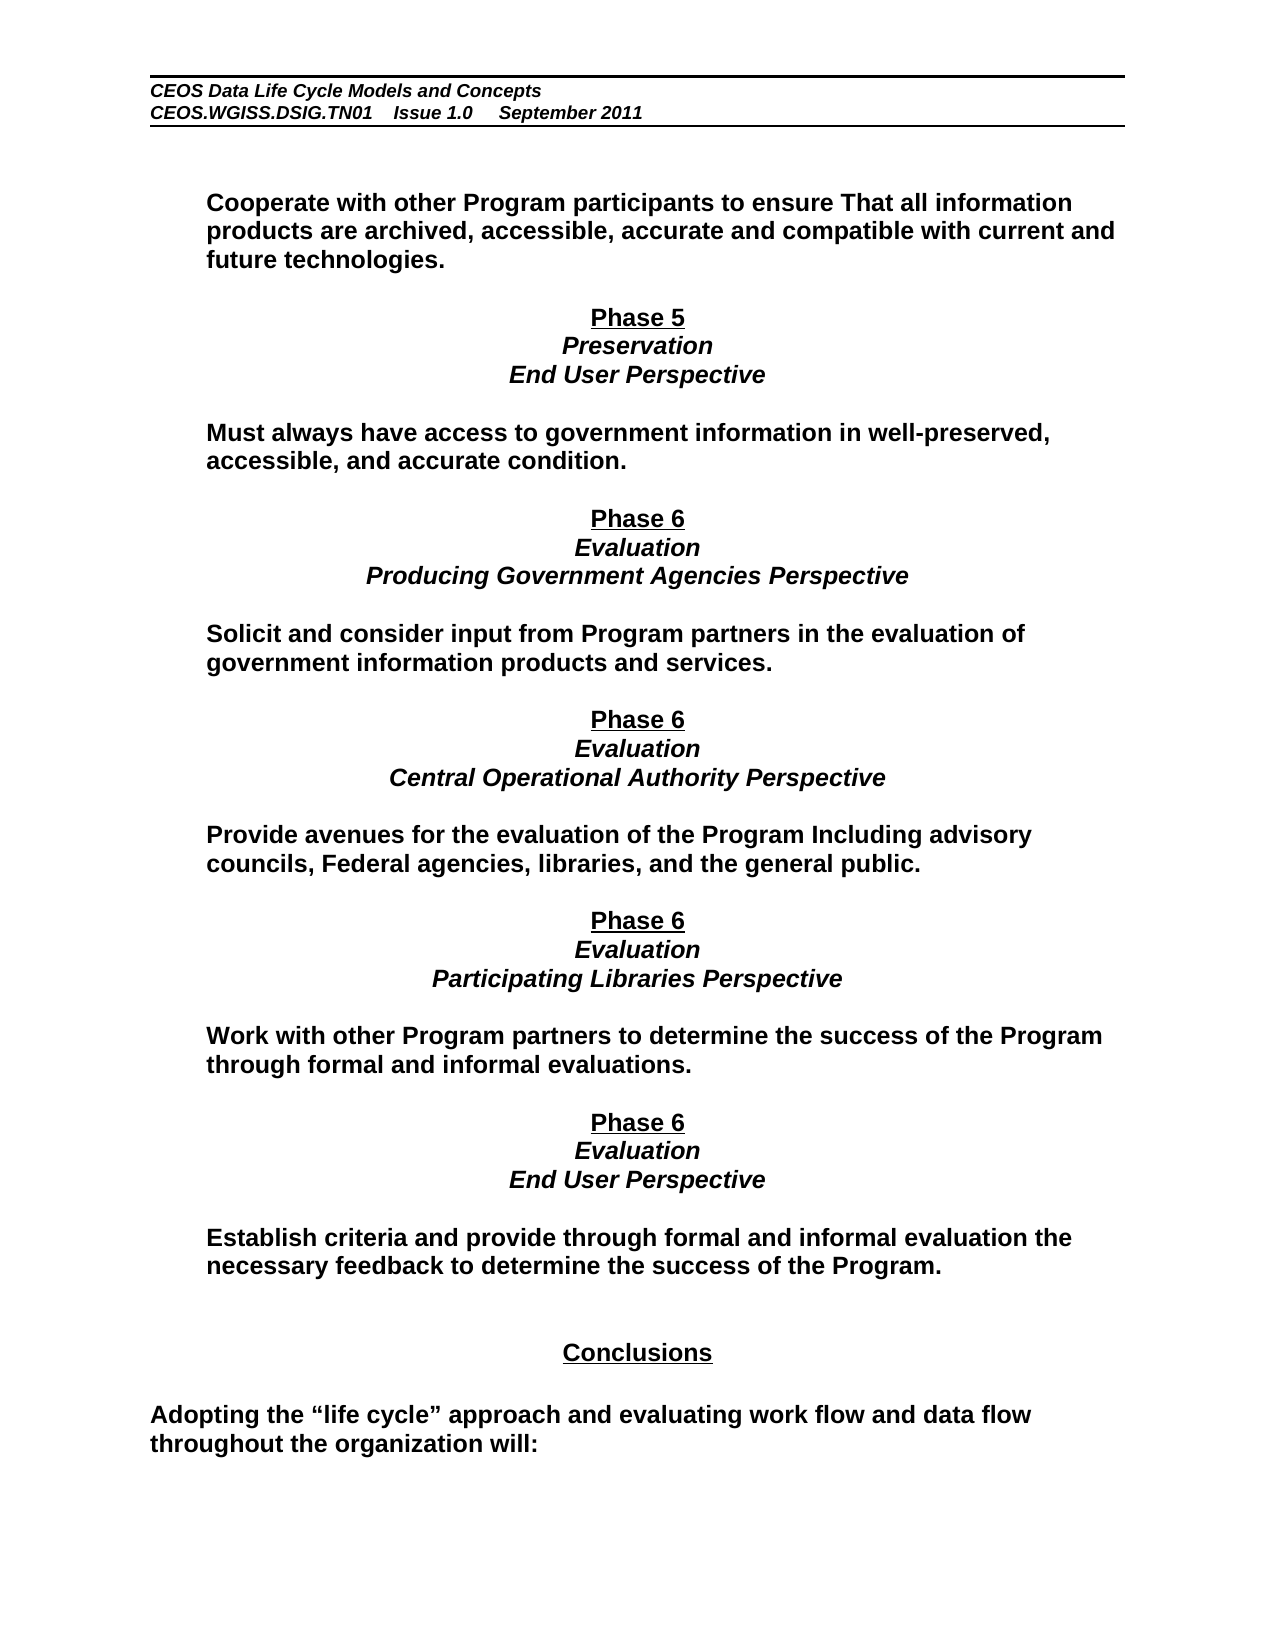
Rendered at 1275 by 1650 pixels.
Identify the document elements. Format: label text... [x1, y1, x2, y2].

text Participating Libraries Perspective [150, 964, 1125, 992]
text Conclusions [150, 1337, 1125, 1366]
text Phase 5 [150, 302, 1125, 331]
text Work with other Program partners to determine the success of the Program through formal and informal evaluations. [206, 1021, 1125, 1079]
text Adopting the “life cycle” approach and evaluating work flow and data flow throughout the organization will: [150, 1400, 1125, 1458]
text Must always have access to government information in well-preserved, accessible, and accurate condition. [206, 417, 1125, 475]
text Cooperate with other Program participants to ensure That all information products are archived, accessible, accurate and compatible with current and future technologies. [206, 187, 1125, 274]
text Solicit and consider input from Program partners in the evaluation of government information products and services. [206, 619, 1125, 676]
text Central Operational Authority Perspective [150, 762, 1125, 791]
text Evaluation [150, 935, 1125, 964]
text Evaluation [150, 734, 1125, 762]
text Phase 6 [150, 504, 1125, 532]
text Establish criteria and provide through formal and informal evaluation the necessary feedback to determine the success of the Program. [206, 1222, 1125, 1280]
text End User Perspective [150, 1165, 1125, 1194]
text Phase 6 [150, 1107, 1125, 1136]
text End User Perspective [150, 360, 1125, 389]
text Producing Government Agencies Perspective [150, 561, 1125, 590]
text Phase 6 [150, 906, 1125, 935]
text Evaluation [150, 532, 1125, 561]
text Provide avenues for the evaluation of the Program Including advisory councils, Federal agencies, libraries, and the general public. [206, 820, 1125, 877]
text Phase 6 [150, 705, 1125, 734]
text Preservation [150, 331, 1125, 360]
text Evaluation [150, 1136, 1125, 1165]
